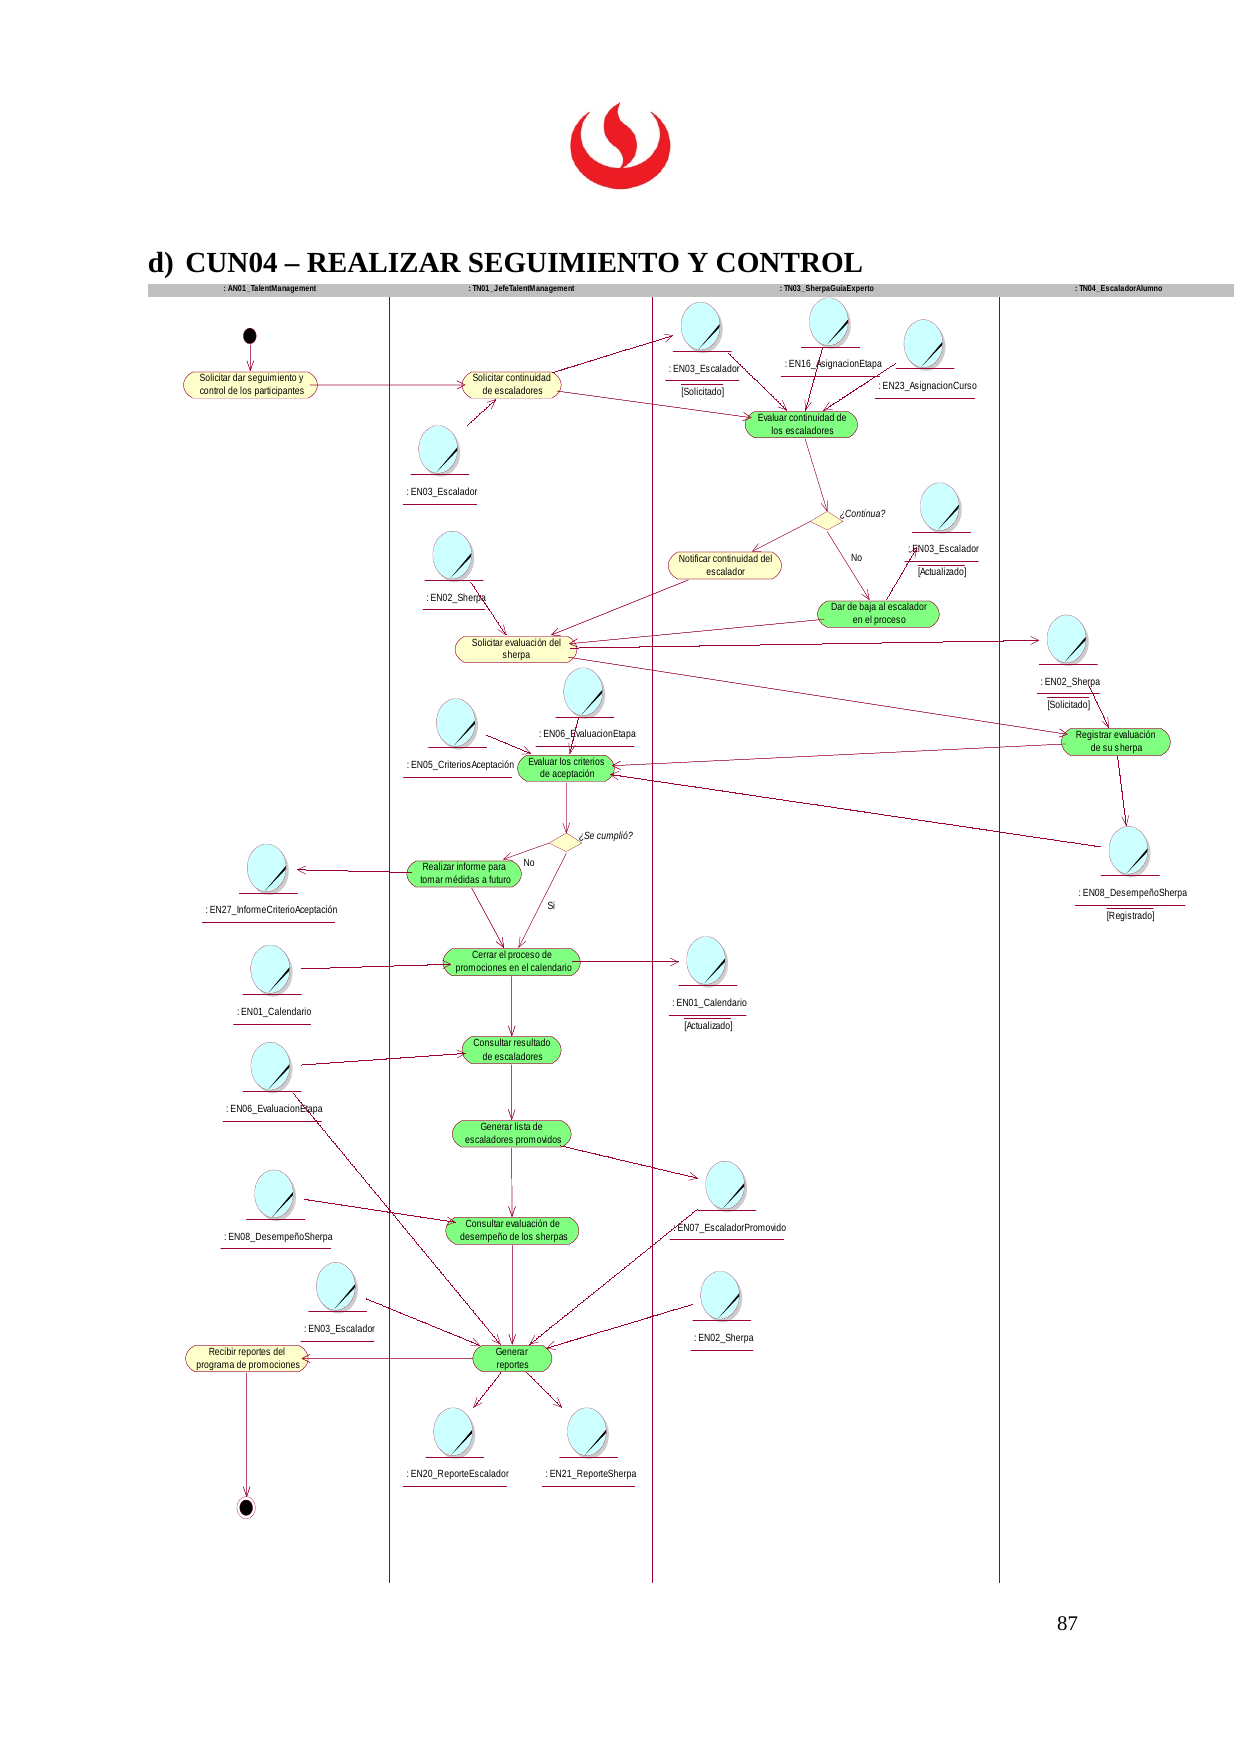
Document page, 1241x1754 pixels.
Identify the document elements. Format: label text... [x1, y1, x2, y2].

picture [497, 70, 744, 221]
subtitle CUN04 – REALIZAR SEGUIMIENTO Y CONTROL [148, 245, 1092, 278]
